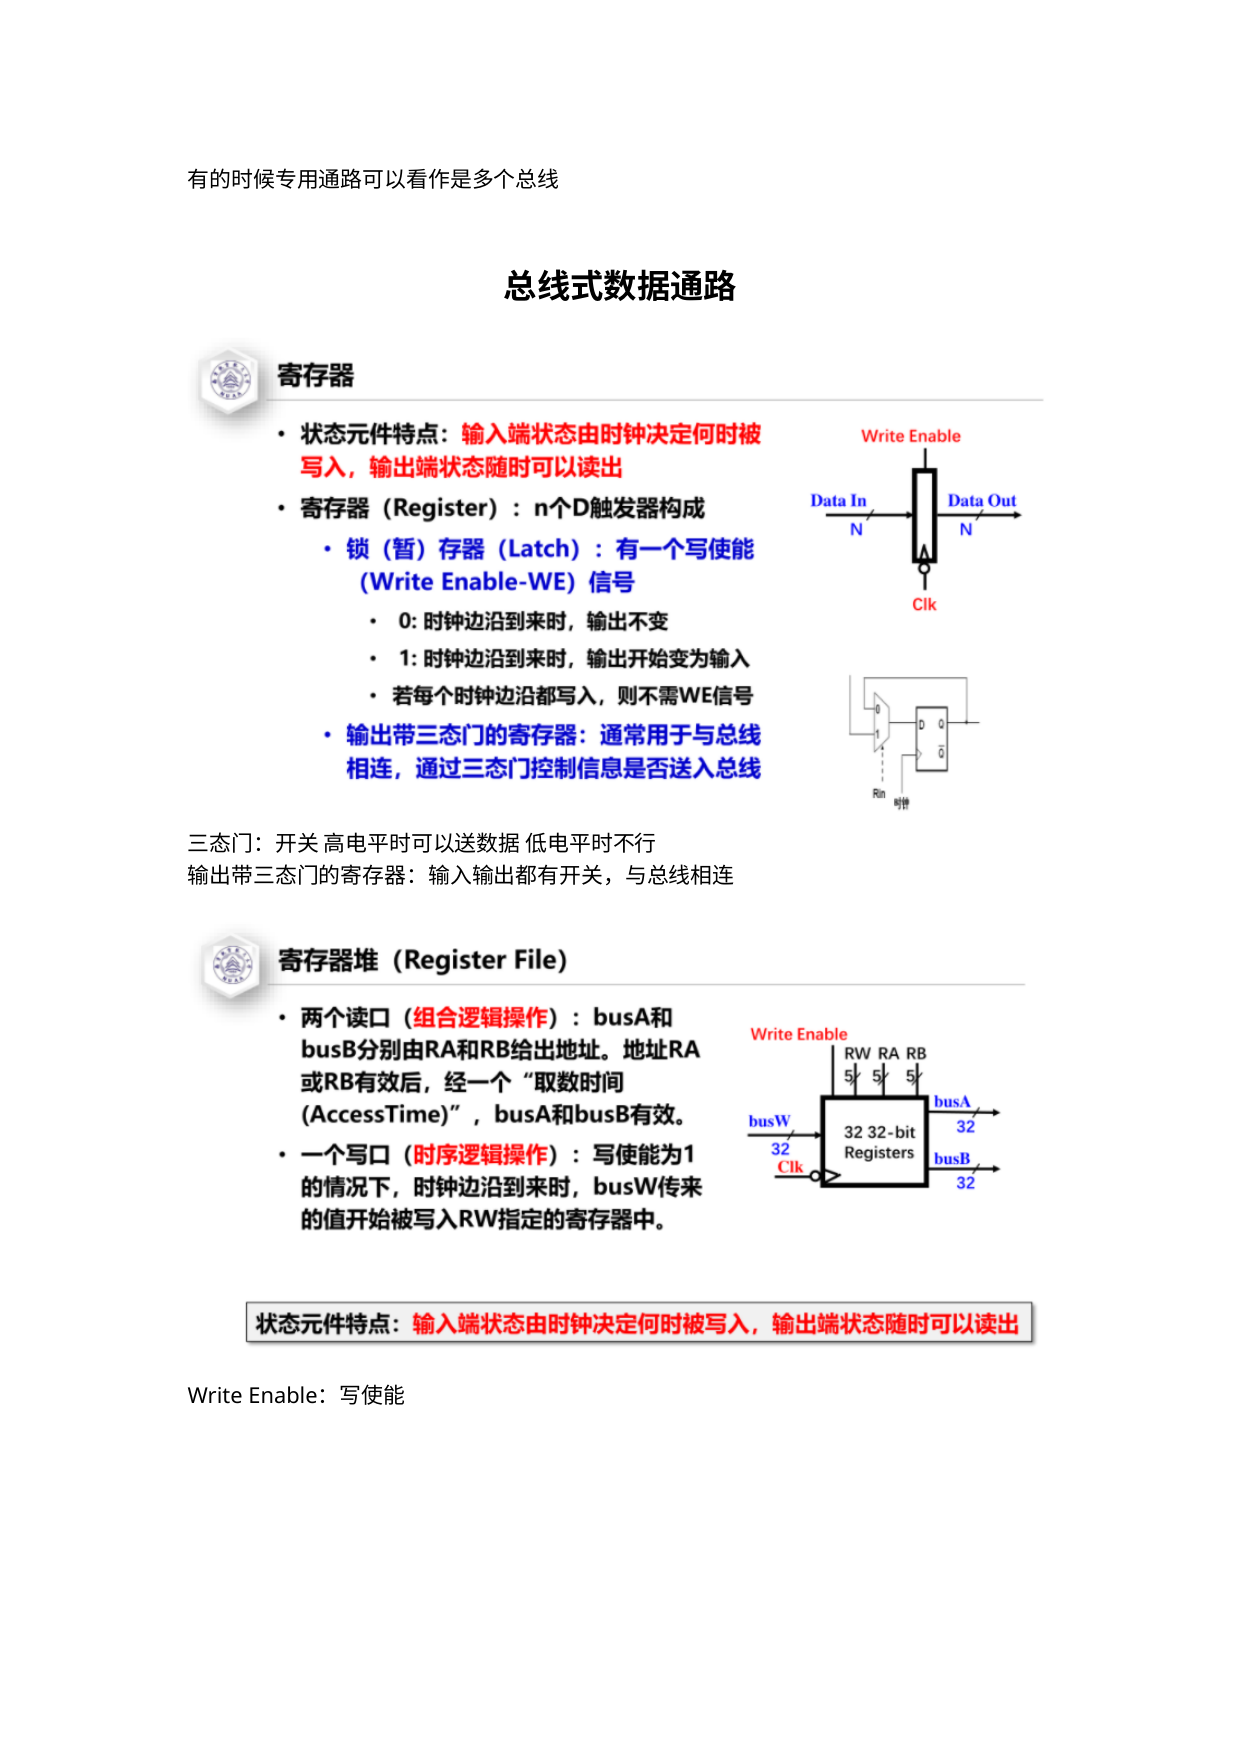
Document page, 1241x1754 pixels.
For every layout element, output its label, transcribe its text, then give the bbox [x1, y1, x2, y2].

subtitle 总线式数据通路 [187, 252, 1053, 317]
picture [187, 922, 1053, 1366]
text 三态门：开关 高电平时可以送数据 低电平时不行 [187, 825, 1053, 858]
text 有的时候专用通路可以看作是多个总线 [187, 162, 1053, 194]
text Write Enable：写使能 [187, 1378, 1053, 1410]
text 输出带三态门的寄存器：输入输出都有开关，与总线相连 [187, 858, 1053, 890]
picture [187, 337, 1053, 825]
